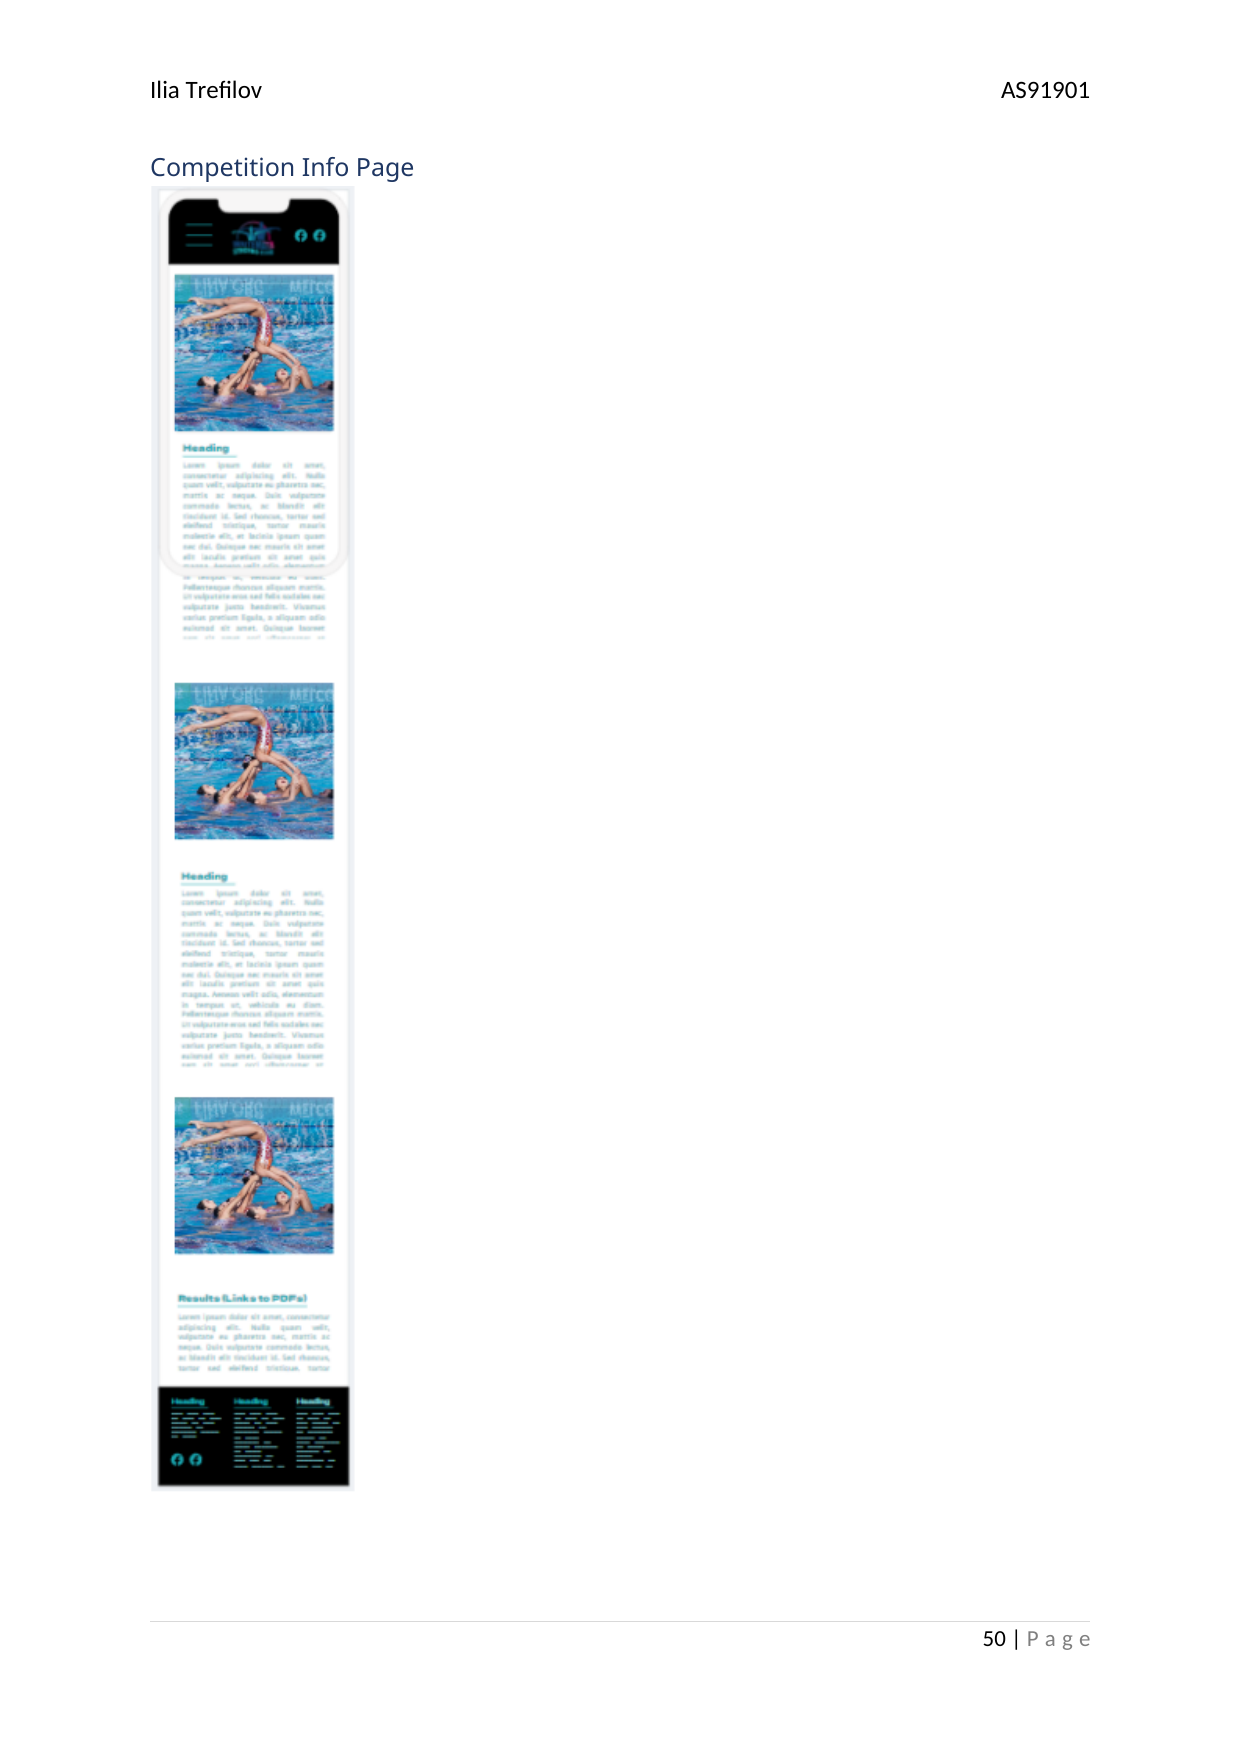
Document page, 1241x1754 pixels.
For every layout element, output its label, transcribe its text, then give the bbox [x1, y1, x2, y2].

picture [150, 186, 358, 1493]
subtitle Competition Info Page [150, 150, 1090, 184]
